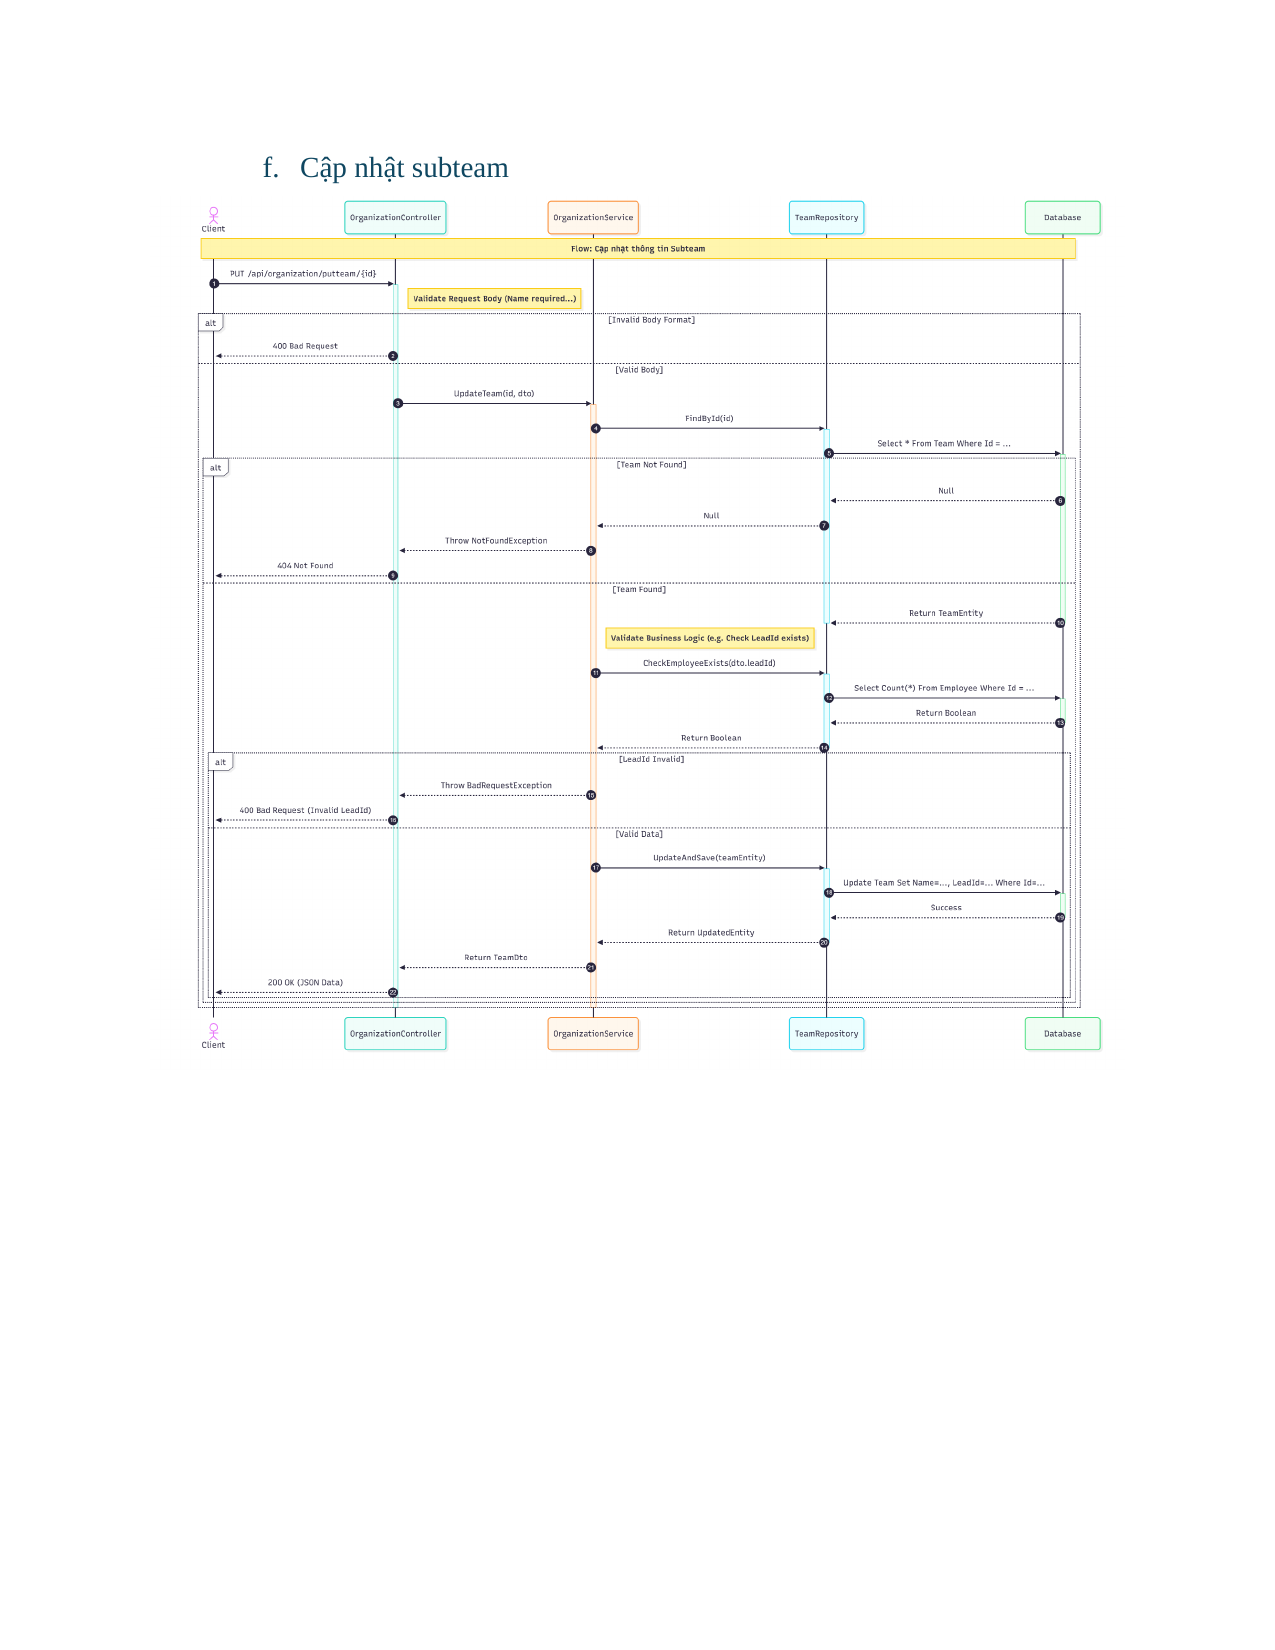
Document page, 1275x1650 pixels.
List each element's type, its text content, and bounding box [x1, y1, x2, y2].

picture [150, 196, 1125, 1070]
subtitle Cập nhật subteam [262, 150, 1125, 183]
